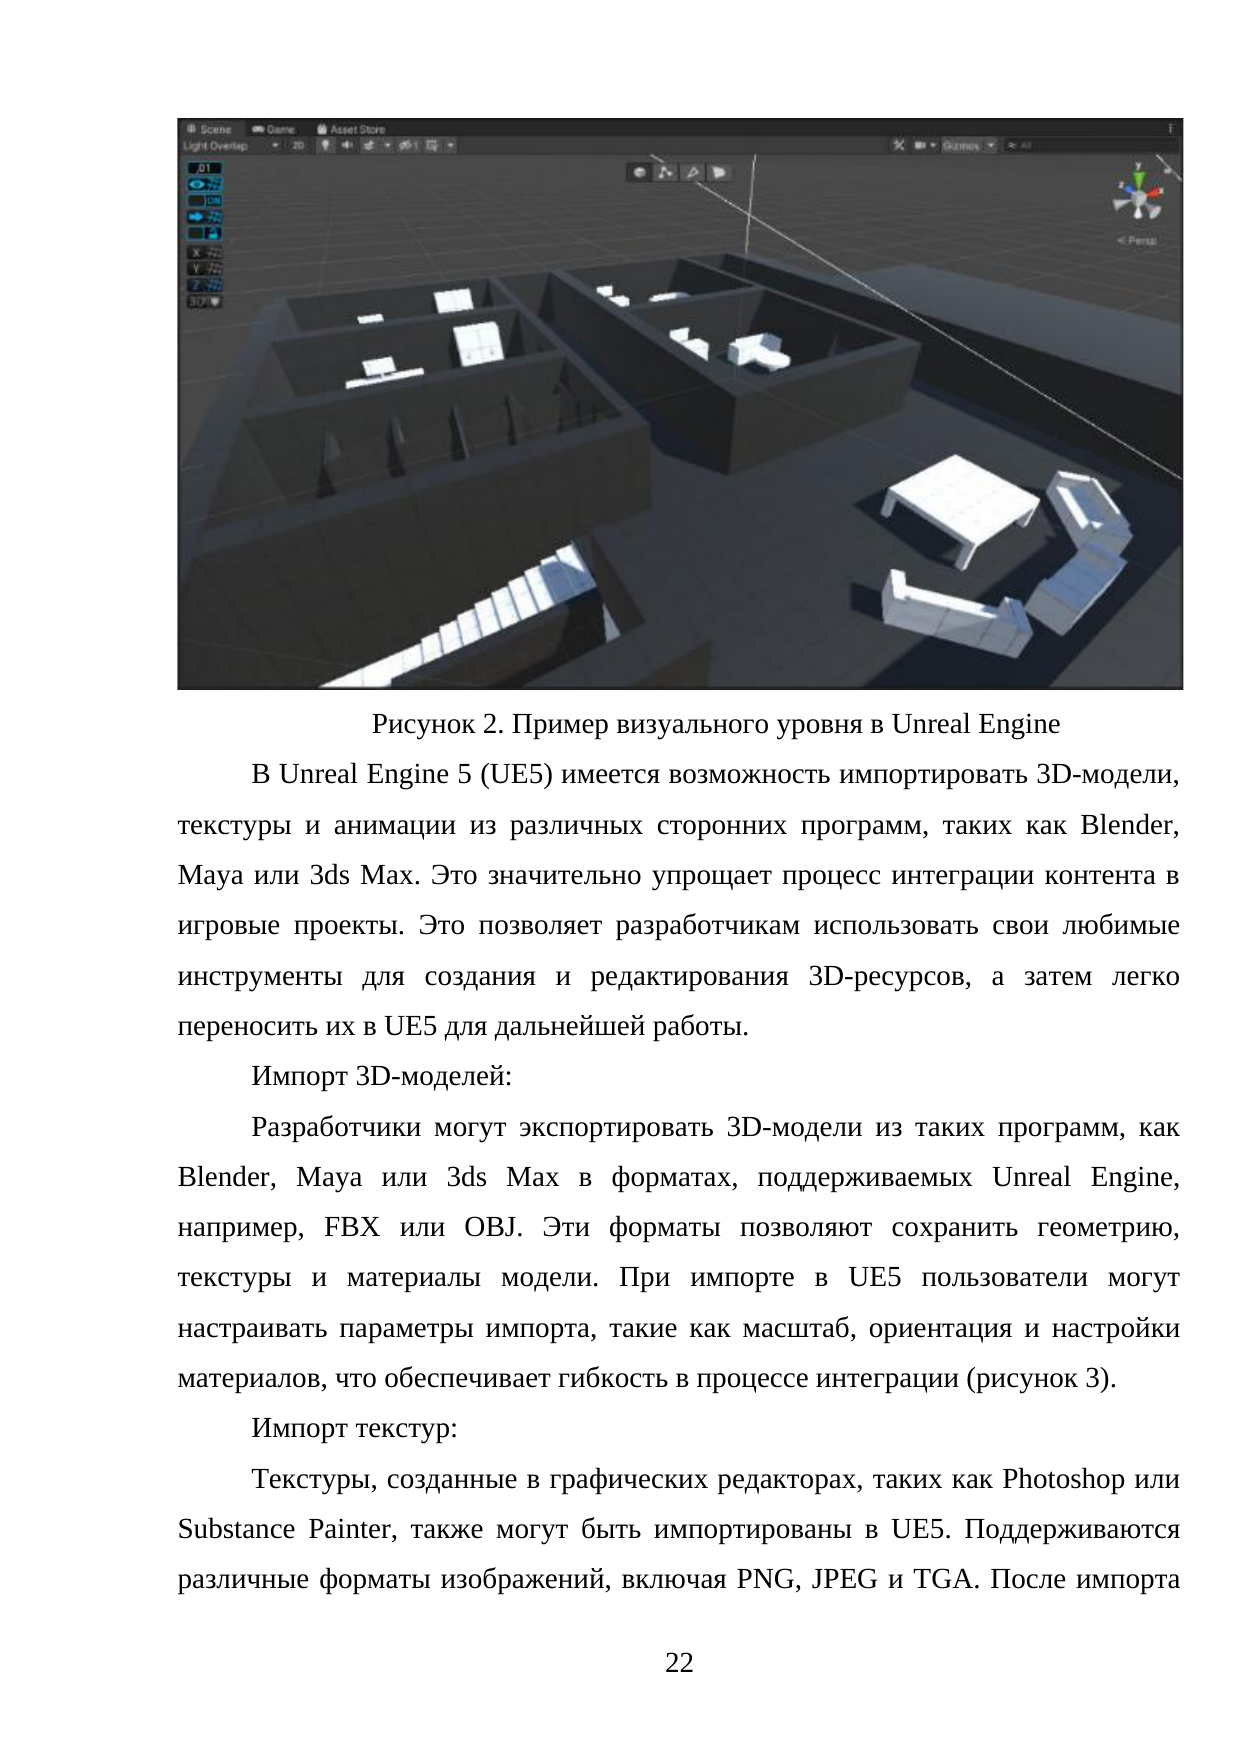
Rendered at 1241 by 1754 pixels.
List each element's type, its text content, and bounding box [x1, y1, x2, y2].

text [177, 1461, 1181, 1595]
text Разработчики могут экспортировать 3D-модели из таких программ, как Blender, Maya или 3ds Max в форматах, поддерживаемых Unreal Engine, например, FBX или OBJ. Эти форматы позволяют сохранить геометрию, текстуры и материалы модели. При импорте в UE5 пользователи могут настраивать параметры импорта, такие как масштаб, ориентация и настройки материалов, что обеспечивает гибкость в процессе интеграции (рисунок 3). [177, 1109, 1181, 1394]
text В Unreal Engine 5 (UE5) имеется возможность импортировать 3D-модели, текстуры и анимации из различных сторонних программ, таких как Blender, Maya или 3ds Max. Это значительно упрощает процесс интеграции контента в игровые проекты. Это позволяет разработчикам использовать свои любимые инструменты для создания и редактирования 3D-ресурсов, а затем легко переносить их в UE5 для дальнейшей работы. [177, 756, 1181, 1042]
text Импорт текстур: [177, 1411, 1181, 1444]
text Импорт 3D-моделей: [177, 1058, 1181, 1092]
picture [177, 118, 1184, 690]
text Рисунок 2. Пример визуального уровня в Unreal Engine [177, 706, 1181, 740]
